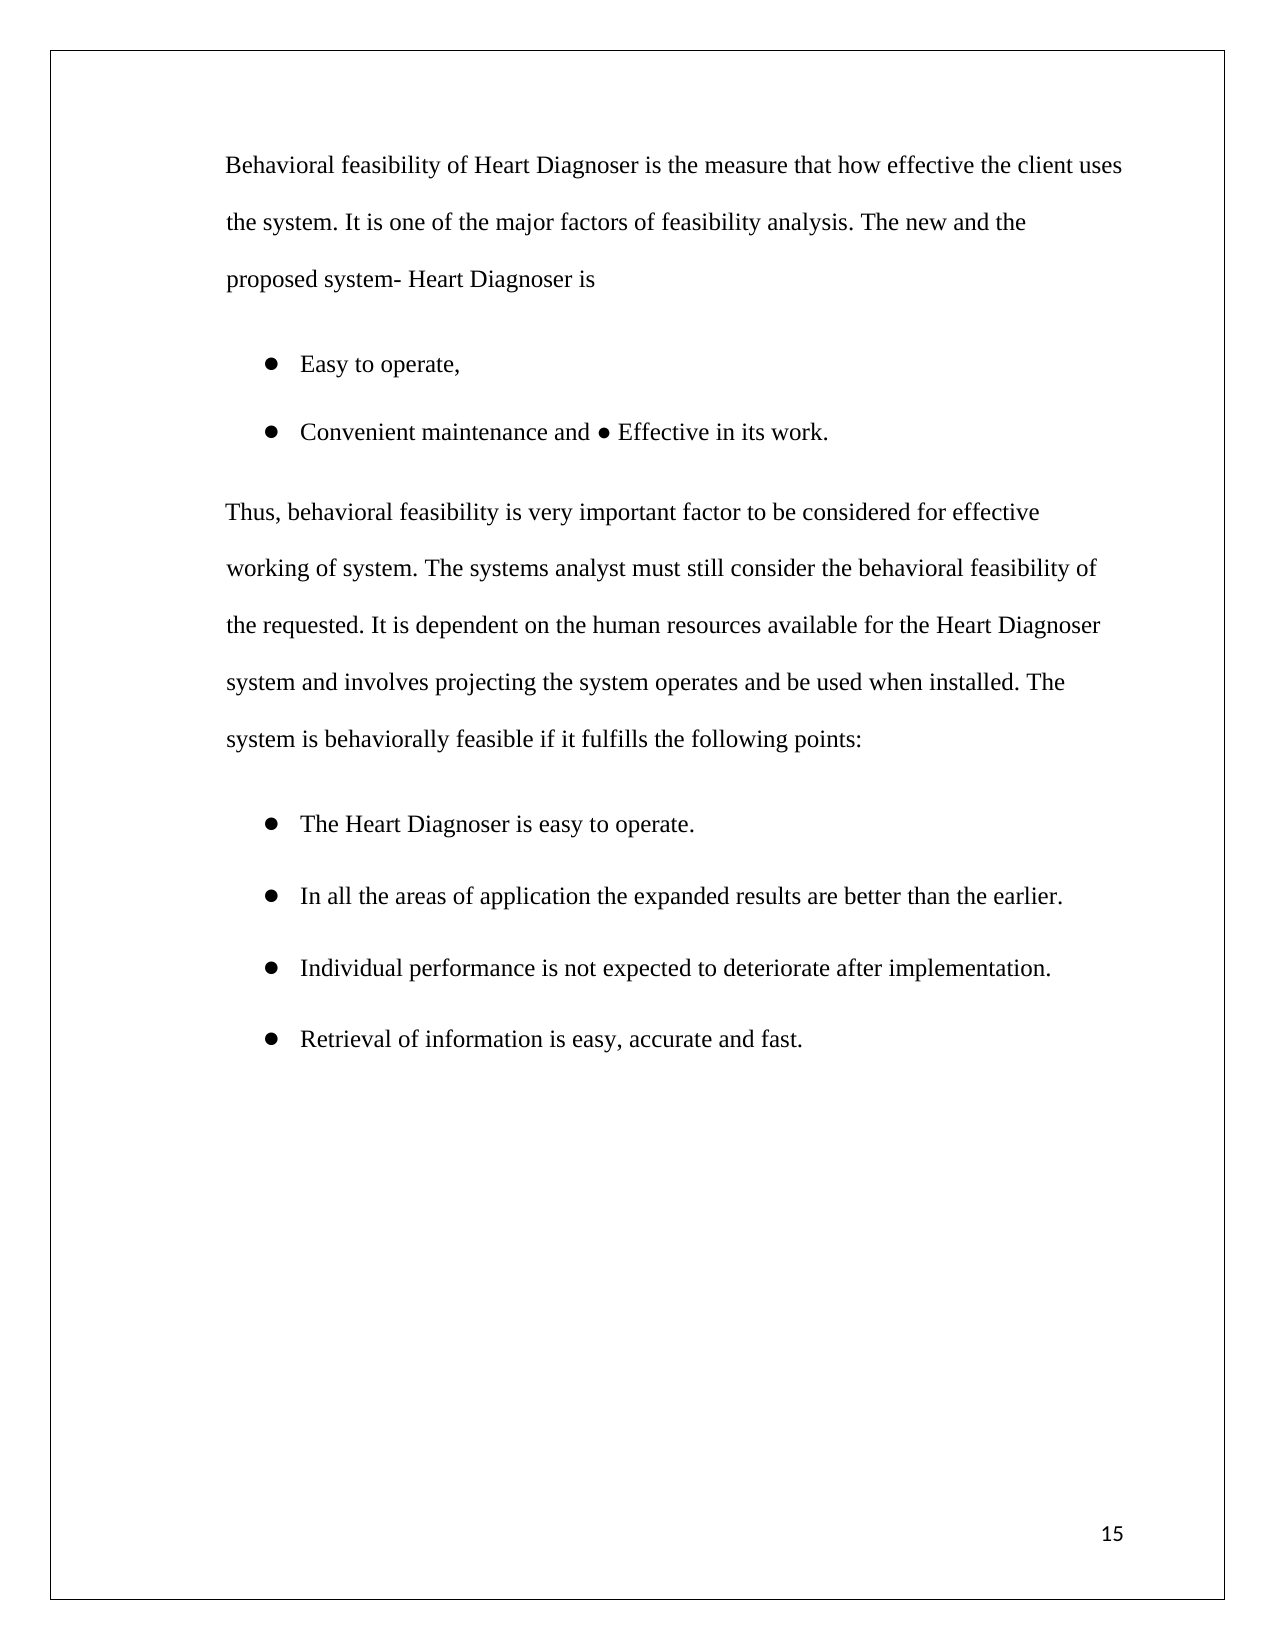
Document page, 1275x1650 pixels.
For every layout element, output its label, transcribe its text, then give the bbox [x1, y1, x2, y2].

list In all the areas of application the expanded results are better than the earlier. [262, 877, 1124, 911]
text Thus, behavioral feasibility is very important factor to be considered for effective working of system. The systems analyst must still consider the behavioral feasibility of the requested. It is dependent on the human resources available for the Heart Diagnoser system and involves projecting the system operates and be used when installed. The system is behaviorally feasible if it fulfills the following points: [225, 497, 1124, 753]
list Individual performance is not expected to deteriorate after implementation. [262, 948, 1124, 982]
list The Heart Diagnoser is easy to operate. [262, 805, 1124, 839]
text Behavioral feasibility of Heart Diagnoser is the measure that how effective the client uses the system. It is one of the major factors of feasibility analysis. The new and the proposed system- Heart Diagnoser is [225, 150, 1124, 292]
list Retrieval of information is easy, accurate and fast. [262, 1020, 1124, 1054]
list Easy to operate, [262, 345, 1124, 379]
list Convenient maintenance and ● Effective in its work. [262, 412, 1124, 446]
